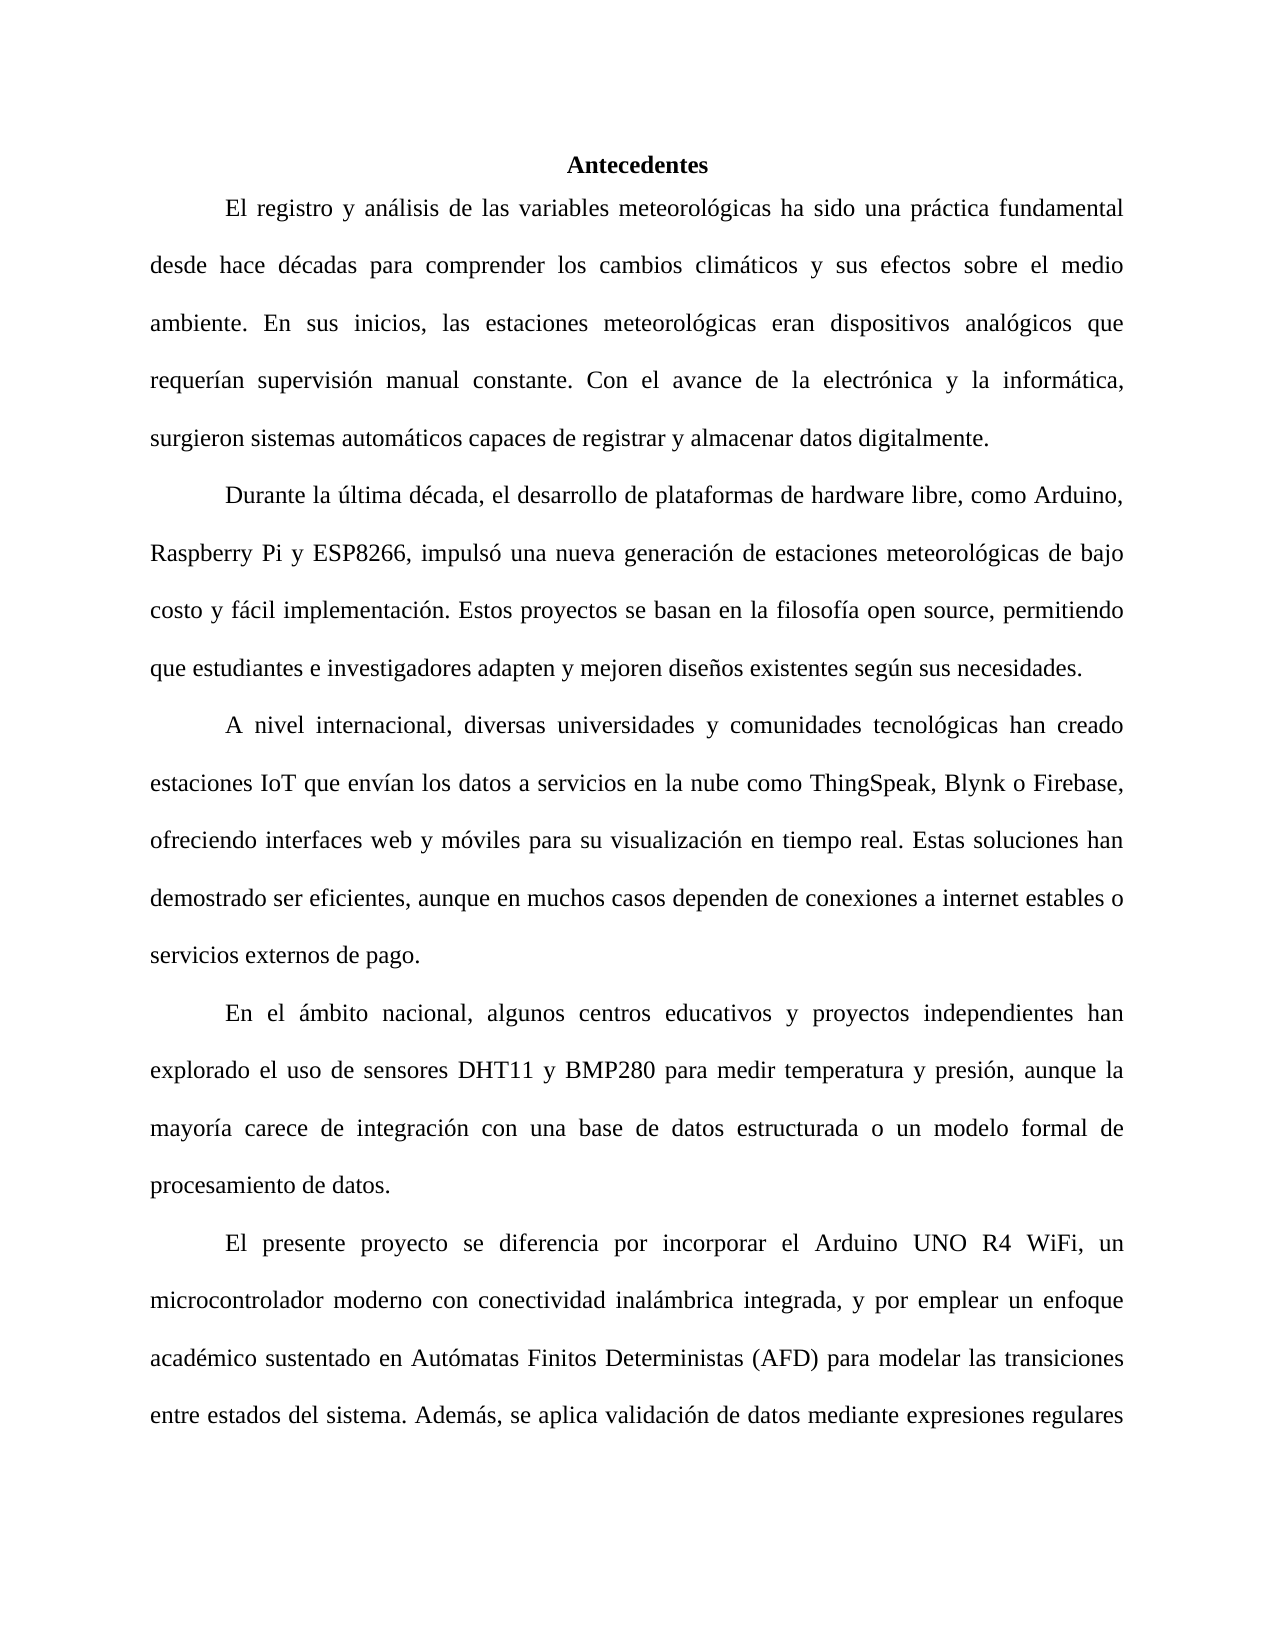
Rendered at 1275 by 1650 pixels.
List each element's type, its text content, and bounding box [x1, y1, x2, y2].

text A nivel internacional, diversas universidades y comunidades tecnológicas han creado estaciones IoT que envían los datos a servicios en la nube como ThingSpeak, Blynk o Firebase, ofreciendo interfaces web y móviles para su visualización en tiempo real. Estas soluciones han demostrado ser eficientes, aunque en muchos casos dependen de conexiones a internet estables o servicios externos de pago. [150, 711, 1125, 969]
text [150, 1228, 1125, 1429]
text En el ámbito nacional, algunos centros educativos y proyectos independientes han explorado el uso de sensores DHT11 y BMP280 para medir temperatura y presión, aunque la mayoría carece de integración con una base de datos estructurada o un modelo formal de procesamiento de datos. [150, 998, 1125, 1199]
text Durante la última década, el desarrollo de plataformas de hardware libre, como Arduino, Raspberry Pi y ESP8266, impulsó una nueva generación de estaciones meteorológicas de bajo costo y fácil implementación. Estos proyectos se basan en la filosofía open source, permitiendo que estudiantes e investigadores adapten y mejoren diseños existentes según sus necesidades. [150, 481, 1125, 682]
text El registro y análisis de las variables meteorológicas ha sido una práctica fundamental desde hace décadas para comprender los cambios climáticos y sus efectos sobre el medio ambiente. En sus inicios, las estaciones meteorológicas eran dispositivos analógicos que requerían supervisión manual constante. Con el avance de la electrónica y la informática, surgieron sistemas automáticos capaces de registrar y almacenar datos digitalmente. [150, 193, 1125, 452]
subtitle Antecedentes [150, 150, 1125, 179]
